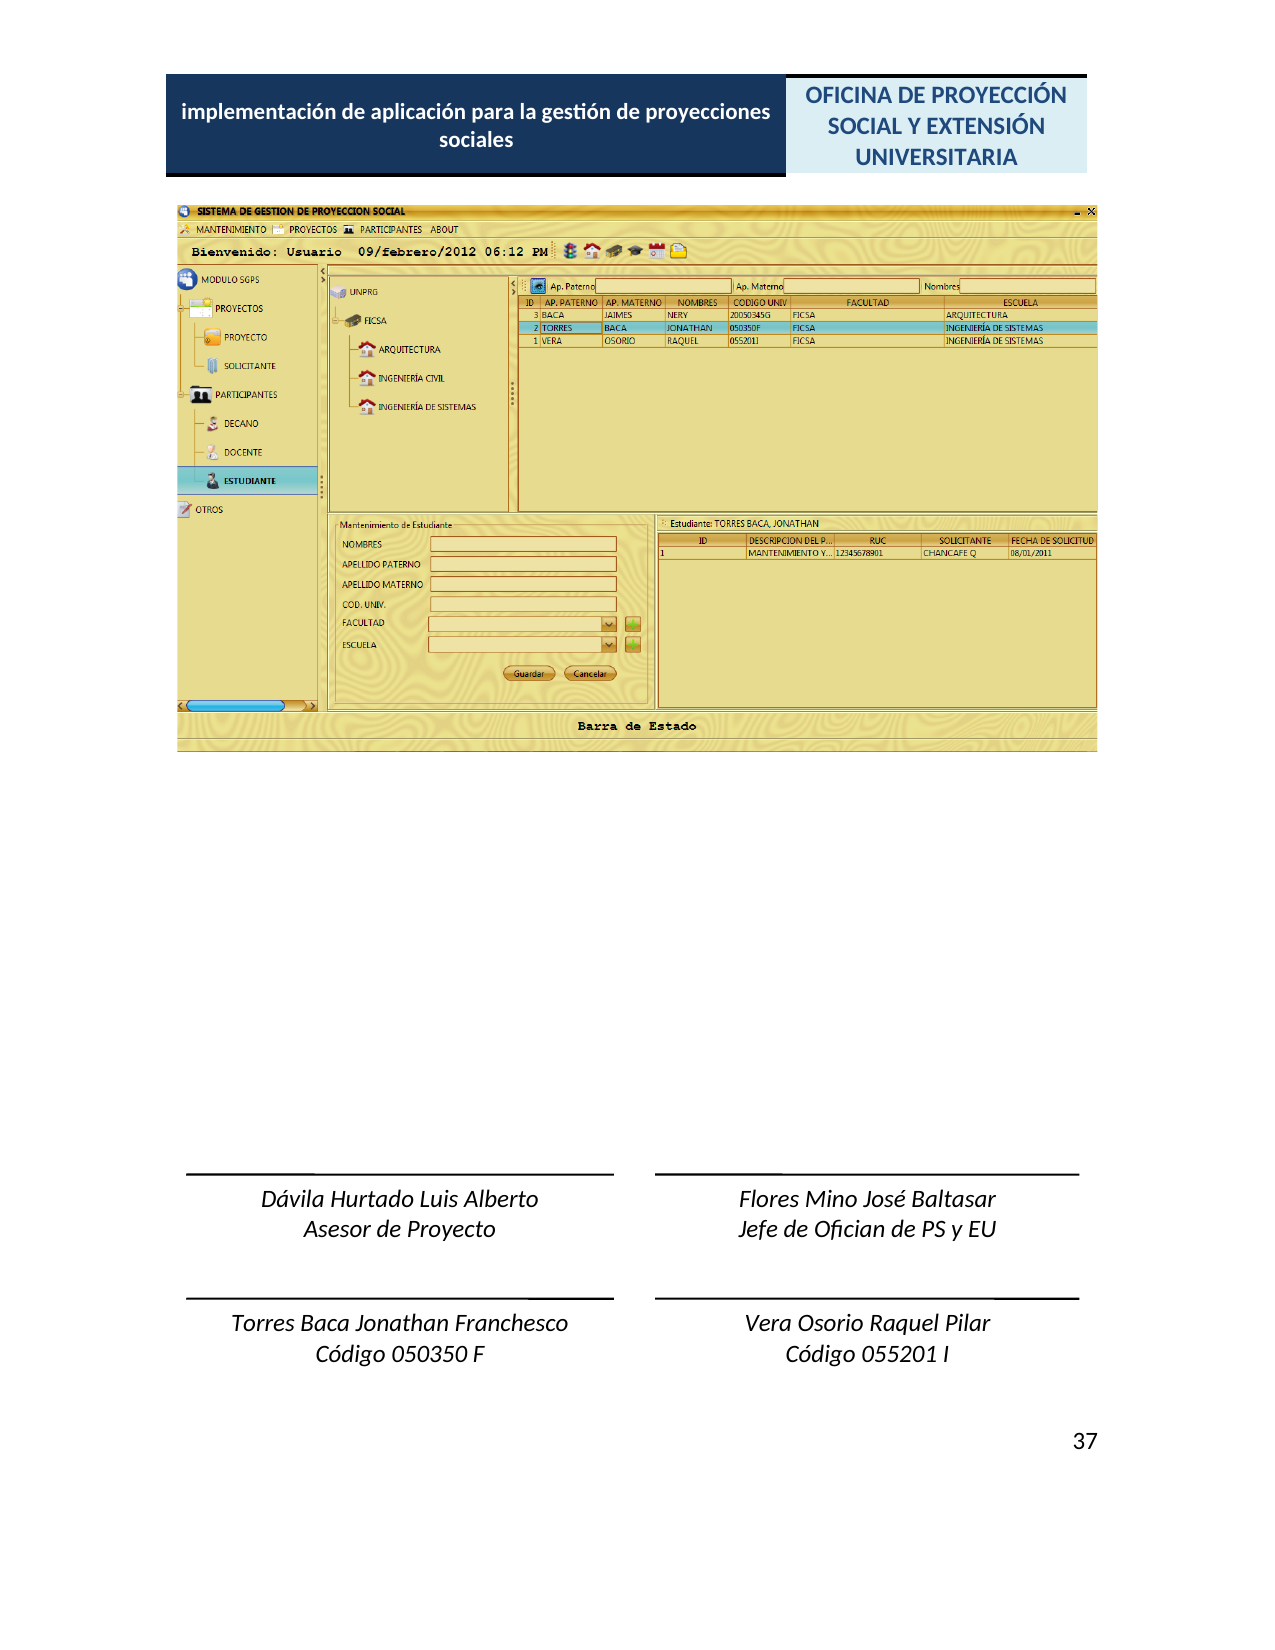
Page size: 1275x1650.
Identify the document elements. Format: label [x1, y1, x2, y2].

picture [177, 205, 1098, 752]
